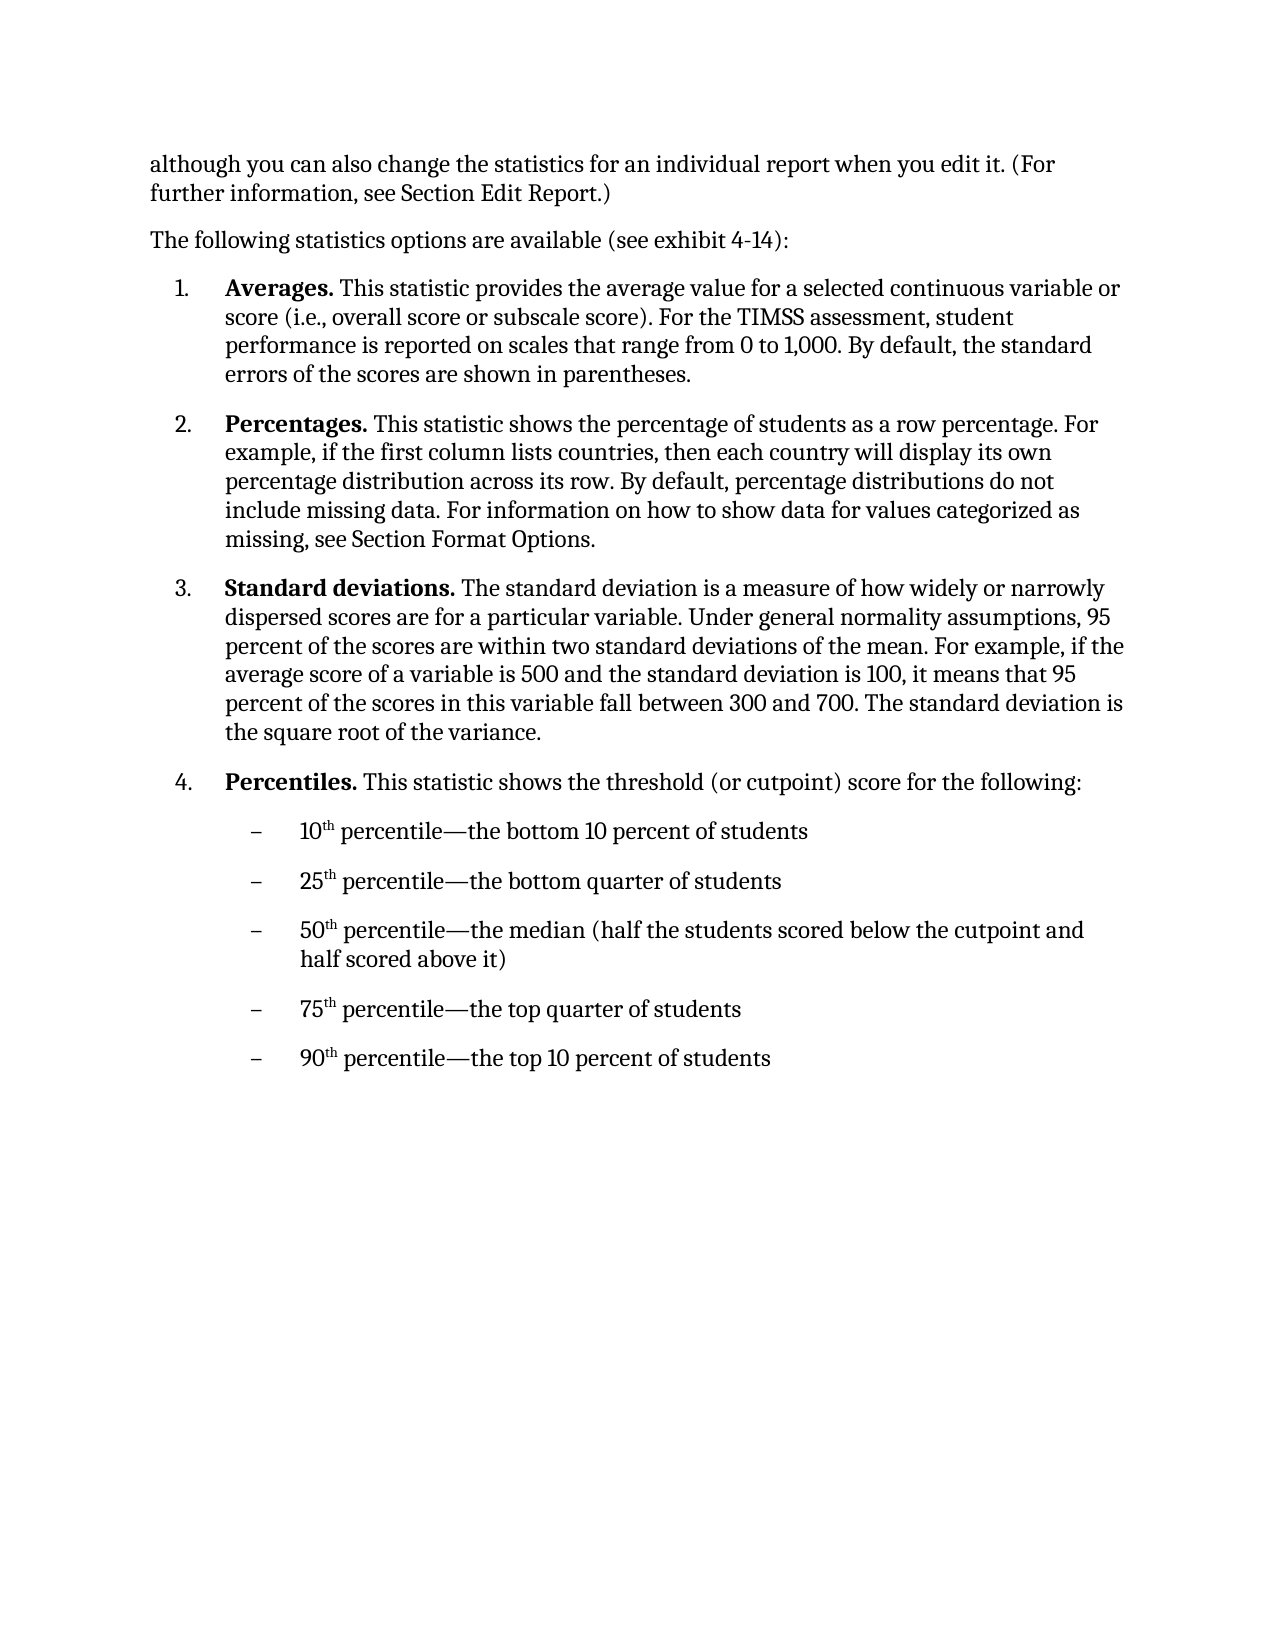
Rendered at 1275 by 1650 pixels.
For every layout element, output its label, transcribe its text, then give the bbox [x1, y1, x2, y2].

list Averages. This statistic provides the average value for a selected continuous variable or score (i.e., overall score or subscale score). For the TIMSS assessment, student performance is reported on scales that range from 0 to 1,000. By default, the standard errors of the scores are shown in parentheses. [175, 274, 1125, 389]
list Standard deviations. The standard deviation is a measure of how widely or narrowly dispersed scores are for a particular variable. Under general normality assumptions, 95 percent of the scores are within two standard deviations of the mean. For example, if the average score of a variable is 500 and the standard deviation is 100, it means that 95 percent of the scores in this variable fall between 300 and 700. The standard deviation is the square root of the variance. [175, 574, 1125, 747]
list Percentages. This statistic shows the percentage of students as a row percentage. For example, if the first column lists countries, then each country will display its own percentage distribution across its row. By default, percentage distributions do not include missing data. For information on how to show data for values categorized as missing, see Section Format Options. [175, 409, 1125, 553]
list 90th percentile—the top 10 percent of students [250, 1044, 1125, 1073]
list 50th percentile—the median (half the students scored below the cutpoint and half scored above it) [250, 916, 1125, 974]
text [150, 150, 1125, 207]
list 10th percentile—the bottom 10 percent of students [250, 817, 1125, 846]
list 75th percentile—the top quarter of students [250, 994, 1125, 1023]
list Percentiles. This statistic shows the threshold (or cutpoint) score for the following: [175, 767, 1125, 796]
list 25th percentile—the bottom quarter of students [250, 867, 1125, 895]
text The following statistics options are available (see exhibit 4-14): [150, 226, 1125, 255]
